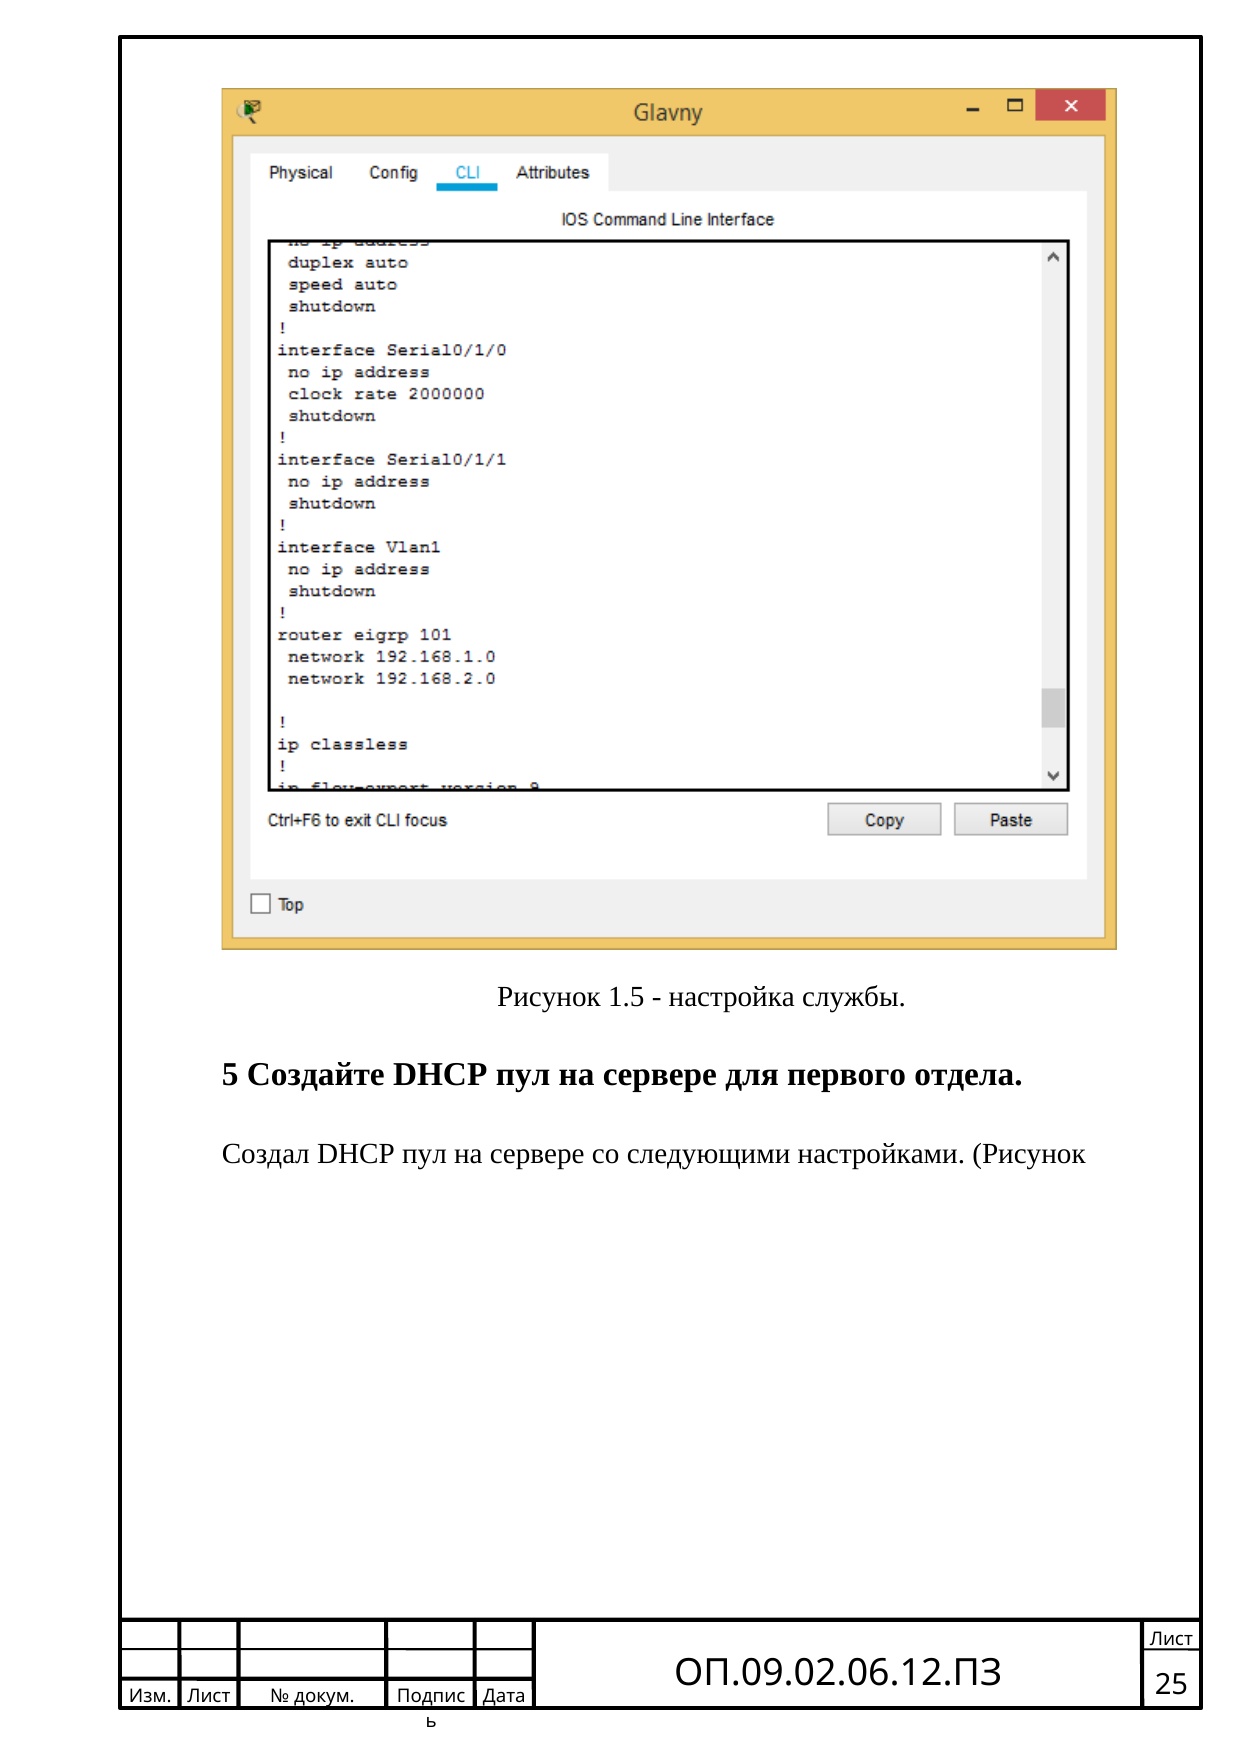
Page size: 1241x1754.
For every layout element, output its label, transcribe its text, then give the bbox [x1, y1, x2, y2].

text 5 Создайте DHCP пул на сервере для первого отдела. [148, 1054, 1181, 1092]
picture [221, 88, 1117, 950]
text Рисунок 1.5 - настройка службы. [148, 979, 1181, 1012]
text Создал DHCP пул на сервере со следующими настройками. (Рисунок [148, 1137, 1181, 1170]
